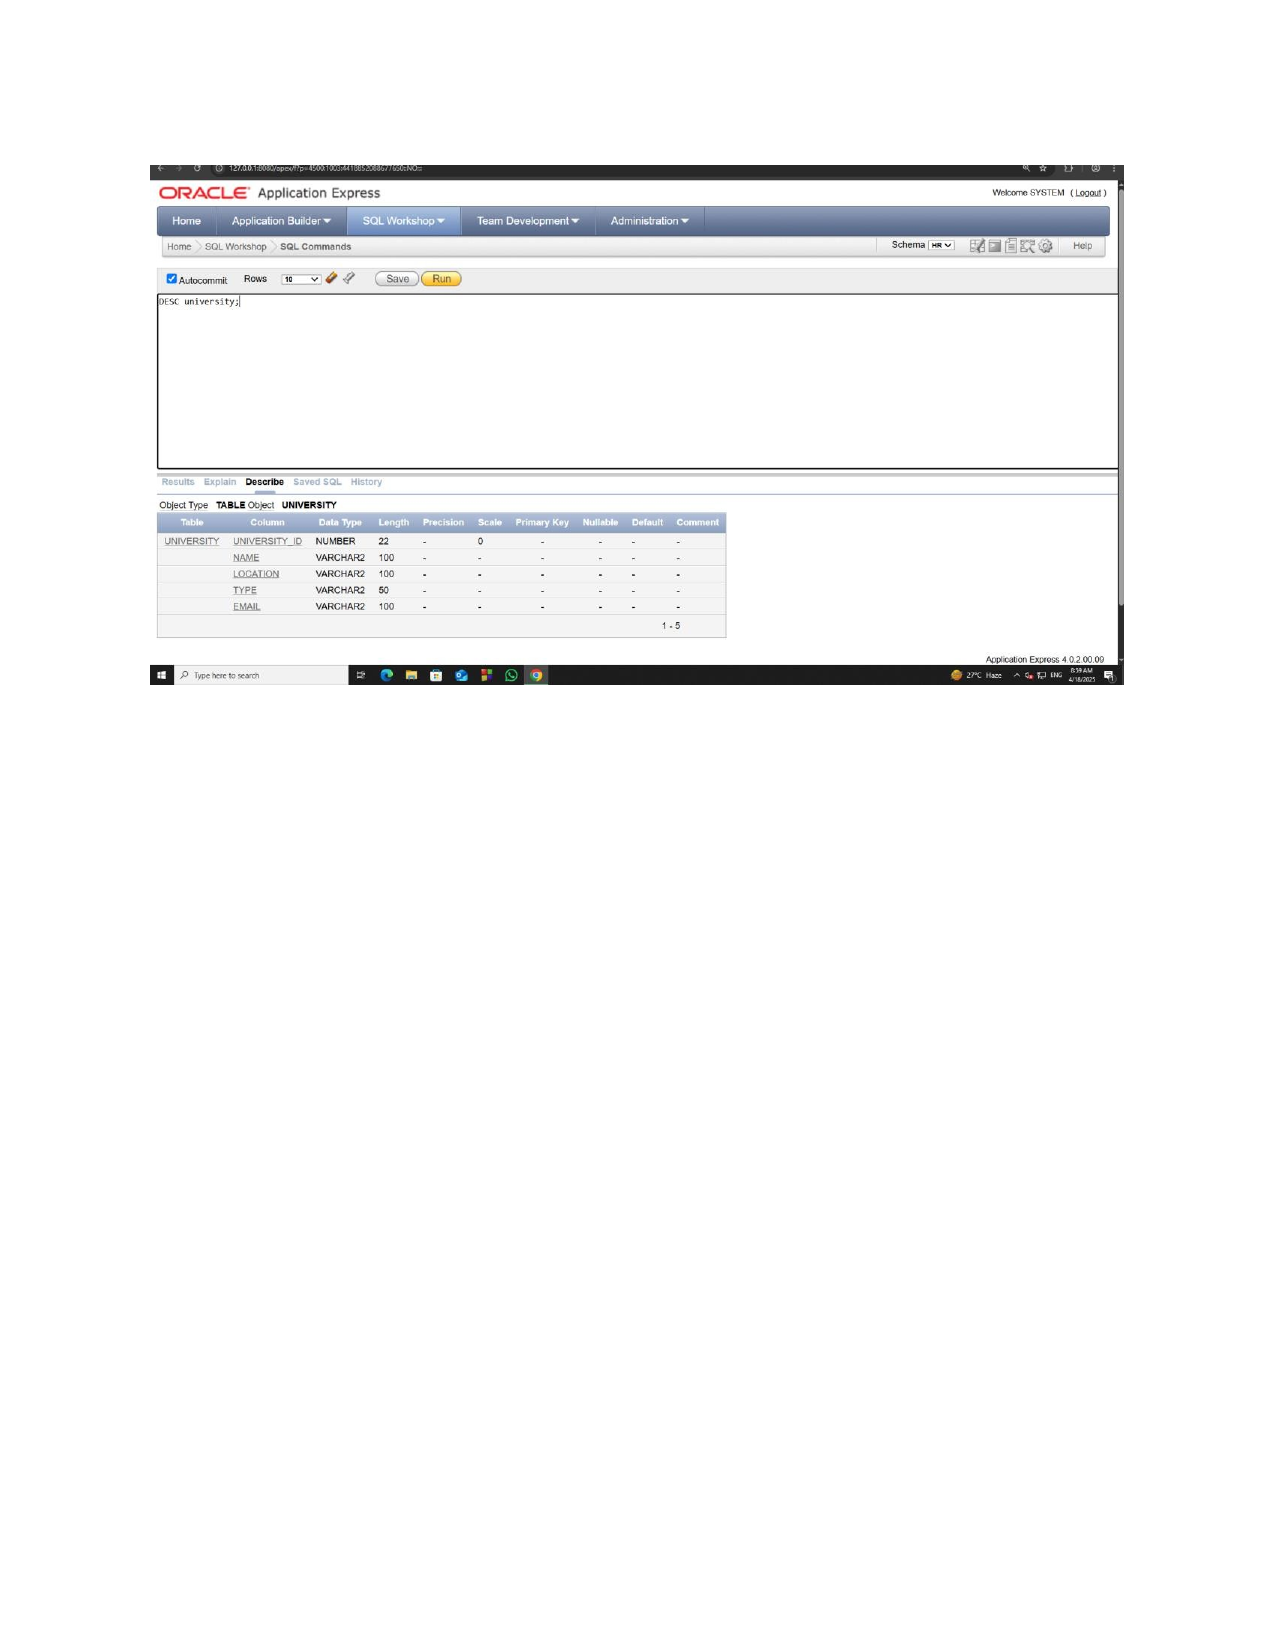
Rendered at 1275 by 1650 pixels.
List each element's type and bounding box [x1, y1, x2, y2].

picture [150, 165, 1124, 685]
